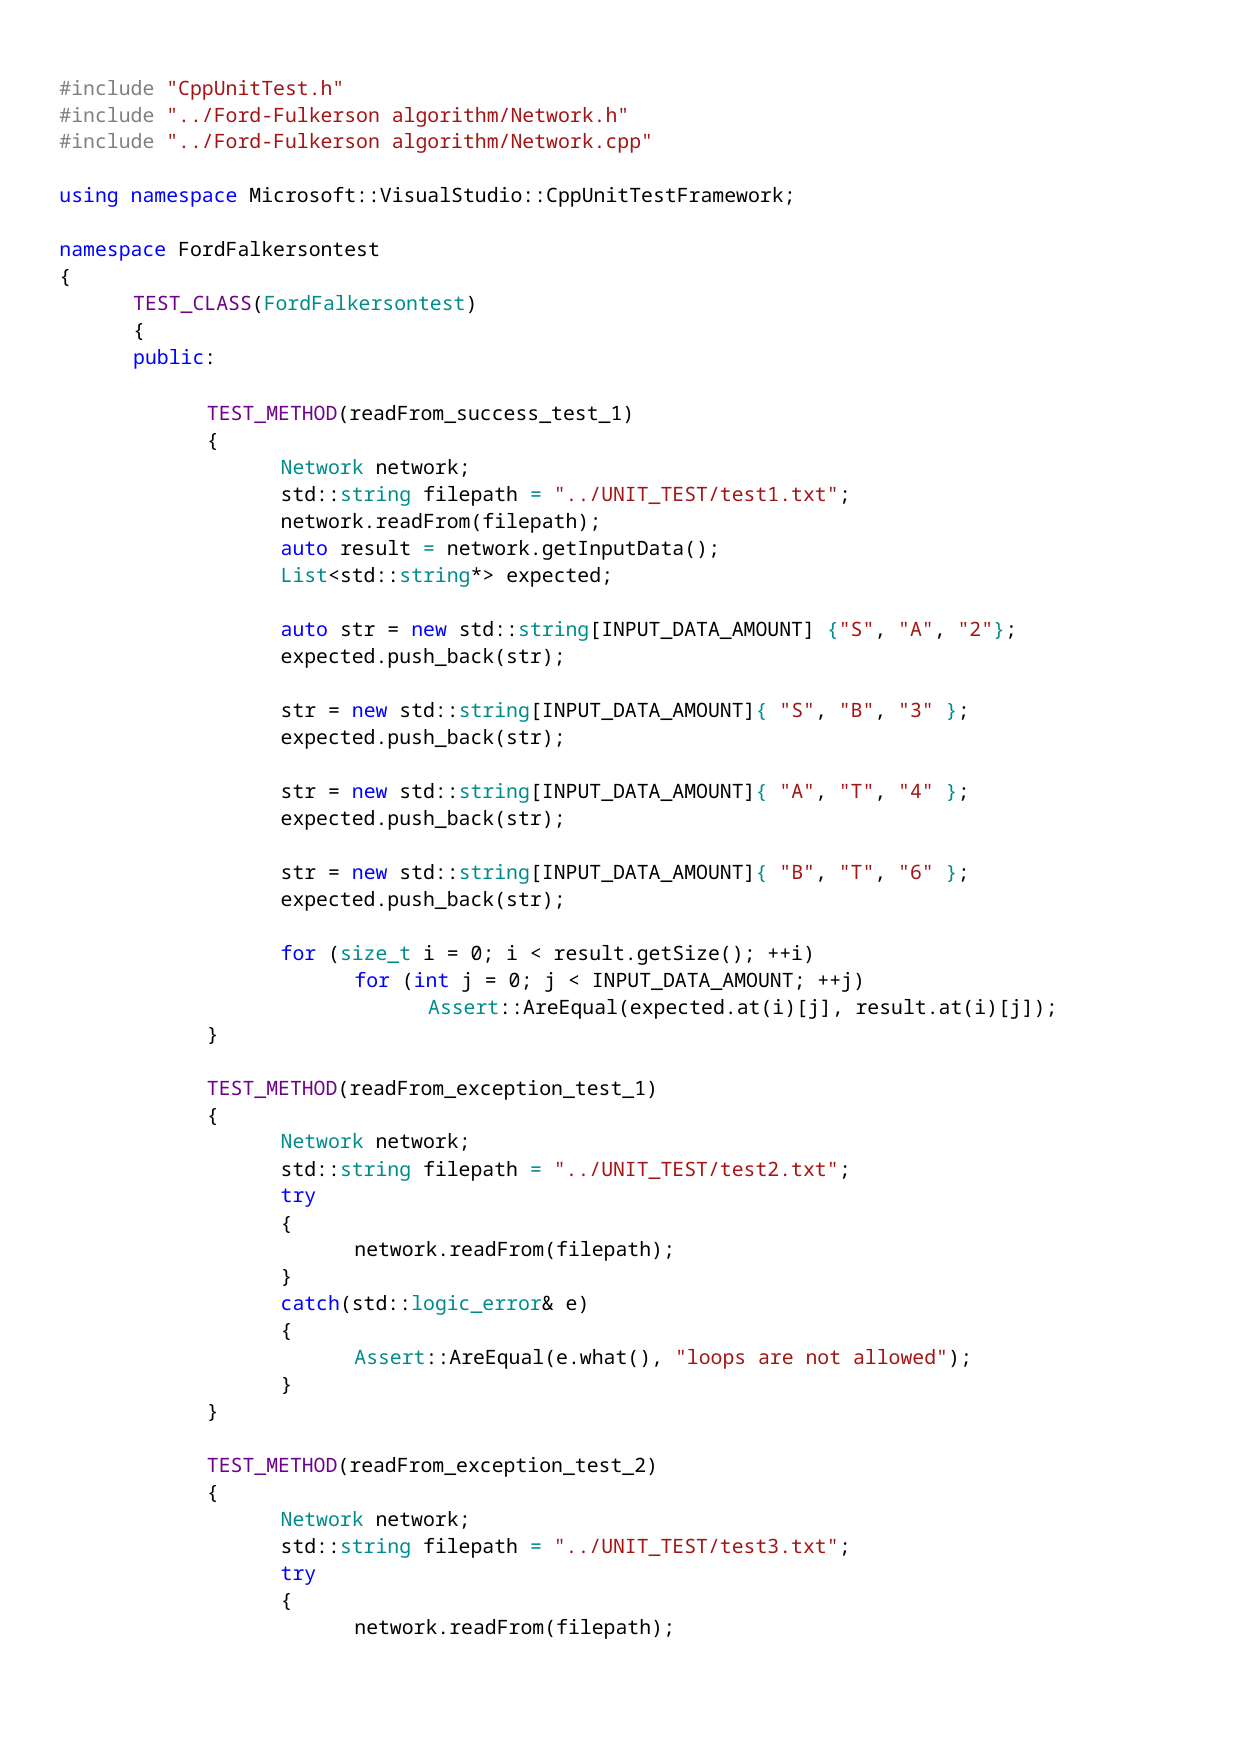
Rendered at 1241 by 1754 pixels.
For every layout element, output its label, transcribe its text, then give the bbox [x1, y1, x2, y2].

text Network network; [59, 453, 1196, 480]
text std::string filepath = "../UNIT_TEST/test3.txt"; [59, 1532, 1196, 1559]
text TEST_METHOD(readFrom_exception_test_2) [59, 1452, 1196, 1478]
text catch(std::logic_error& e) [59, 1290, 1196, 1317]
text std::string filepath = "../UNIT_TEST/test1.txt"; [59, 480, 1196, 507]
text expected.push_back(str); [59, 885, 1196, 912]
text try [59, 1559, 1196, 1586]
text Assert::AreEqual(e.what(), "loops are not allowed"); [59, 1344, 1196, 1371]
text #include "../Ford-Fulkerson algorithm/Network.h" [59, 101, 1196, 128]
text network.readFrom(filepath); [59, 507, 1196, 534]
text { [59, 1478, 1196, 1506]
text Network network; [59, 1506, 1196, 1532]
text TEST_METHOD(readFrom_exception_test_1) [59, 1074, 1196, 1101]
text } [59, 1263, 1196, 1290]
text #include "../Ford-Fulkerson algorithm/Network.cpp" [59, 128, 1196, 155]
text TEST_METHOD(readFrom_success_test_1) [59, 399, 1196, 426]
text auto result = network.getInputData(); [59, 534, 1196, 561]
text using namespace Microsoft::VisualStudio::CppUnitTestFramework; [59, 182, 1196, 209]
text str = new std::string[INPUT_DATA_AMOUNT]{ "S", "B", "3" }; [59, 696, 1196, 723]
text network.readFrom(filepath); [59, 1236, 1196, 1263]
text } [59, 1020, 1196, 1047]
text { [59, 1101, 1196, 1128]
text Assert::AreEqual(expected.at(i)[j], result.at(i)[j]); [59, 993, 1196, 1020]
text for (int j = 0; j < INPUT_DATA_AMOUNT; ++j) [59, 966, 1196, 993]
text } [59, 1398, 1196, 1424]
text try [59, 1182, 1196, 1209]
text auto str = new std::string[INPUT_DATA_AMOUNT] {"S", "A", "2"}; [59, 615, 1196, 642]
text List<std::string*> expected; [59, 561, 1196, 588]
text { [59, 317, 1196, 344]
text network.readFrom(filepath); [59, 1613, 1196, 1640]
text str = new std::string[INPUT_DATA_AMOUNT]{ "A", "T", "4" }; [59, 777, 1196, 804]
text } [59, 1371, 1196, 1398]
text expected.push_back(str); [59, 642, 1196, 669]
text { [59, 263, 1196, 290]
text expected.push_back(str); [59, 723, 1196, 750]
text for (size_t i = 0; i < result.getSize(); ++i) [59, 939, 1196, 966]
text expected.push_back(str); [59, 804, 1196, 831]
text { [59, 426, 1196, 453]
text std::string filepath = "../UNIT_TEST/test2.txt"; [59, 1155, 1196, 1182]
text { [59, 1209, 1196, 1236]
text Network network; [59, 1128, 1196, 1155]
text { [59, 1317, 1196, 1344]
text { [59, 1586, 1196, 1613]
text public: [59, 344, 1196, 371]
text #include "CppUnitTest.h" [59, 74, 1196, 101]
text str = new std::string[INPUT_DATA_AMOUNT]{ "B", "T", "6" }; [59, 858, 1196, 885]
text TEST_CLASS(FordFalkersontest) [59, 290, 1196, 317]
text namespace FordFalkersontest [59, 236, 1196, 263]
